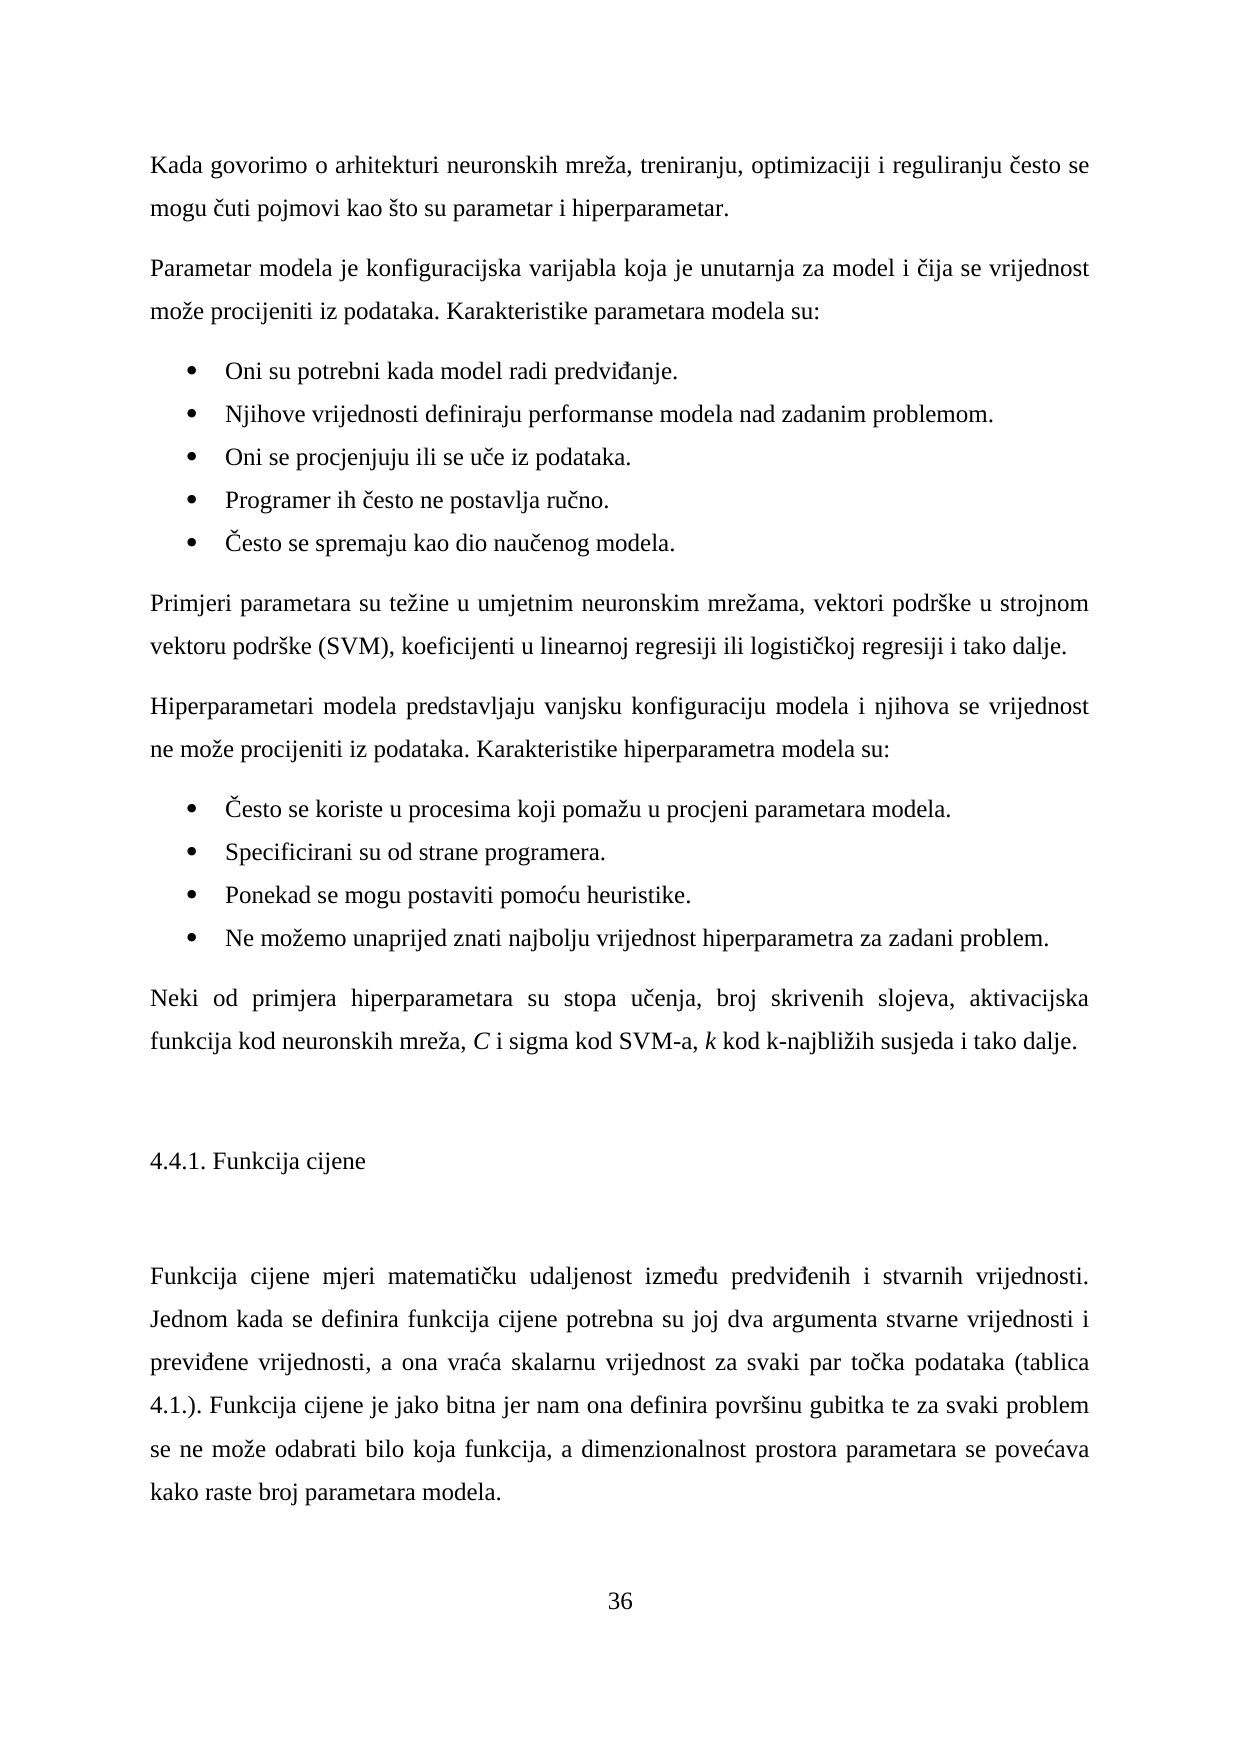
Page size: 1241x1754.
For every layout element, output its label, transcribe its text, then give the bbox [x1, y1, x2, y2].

text Funkcija cijene mjeri matematičku udaljenost između predviđenih i stvarnih vrijednosti. Jednom kada se definira funkcija cijene potrebna su joj dva argumenta stvarne vrijednosti i previđene vrijednosti, a ona vraća skalarnu vrijednost za svaki par točka podataka (tablica 4.1.). Funkcija cijene je jako bitna jer nam ona definira površinu gubitka te za svaki problem se ne može odabrati bilo koja funkcija, a dimenzionalnost prostora parametara se povećava kako raste broj parametara modela. [150, 1261, 1090, 1506]
subtitle Funkcija cijene [150, 1146, 1090, 1174]
list Specificirani su od strane programera. [187, 837, 1090, 866]
list Često se koriste u procesima koji pomažu u procjeni parametara modela. [187, 794, 1090, 823]
list Njihove vrijednosti definiraju performanse modela nad zadanim problemom. [187, 399, 1090, 428]
list Često se spremaju kao dio naučenog modela. [187, 528, 1090, 557]
list Oni su potrebni kada model radi predviđanje. [187, 356, 1090, 384]
list Programer ih često ne postavlja ručno. [187, 485, 1090, 514]
text Neki od primjera hiperparametara su stopa učenja, broj skrivenih slojeva, aktivacijska funkcija kod neuronskih mreža, C i sigma kod SVM-a, k kod k-najbližih susjeda i tako dalje. [150, 983, 1090, 1055]
list Ne možemo unaprijed znati najbolju vrijednost hiperparametra za zadani problem. [187, 923, 1090, 952]
list Ponekad se mogu postaviti pomoću heuristike. [187, 880, 1090, 909]
text Parametar modela je konfiguracijska varijabla koja je unutarnja za model i čija se vrijednost može procijeniti iz podataka. Karakteristike parametara modela su: [150, 253, 1090, 325]
list Oni se procjenjuju ili se uče iz podataka. [187, 442, 1090, 471]
text Primjeri parametara su težine u umjetnim neuronskim mrežama, vektori podrške u strojnom vektoru podrške (SVM), koeficijenti u linearnoj regresiji ili logističkoj regresiji i tako dalje. [150, 588, 1090, 660]
text Kada govorimo o arhitekturi neuronskih mreža, treniranju, optimizaciji i reguliranju često se mogu čuti pojmovi kao što su parametar i hiperparametar. [150, 150, 1090, 222]
text Hiperparametari modela predstavljaju vanjsku konfiguraciju modela i njihova se vrijednost ne može procijeniti iz podataka. Karakteristike hiperparametra modela su: [150, 691, 1090, 763]
